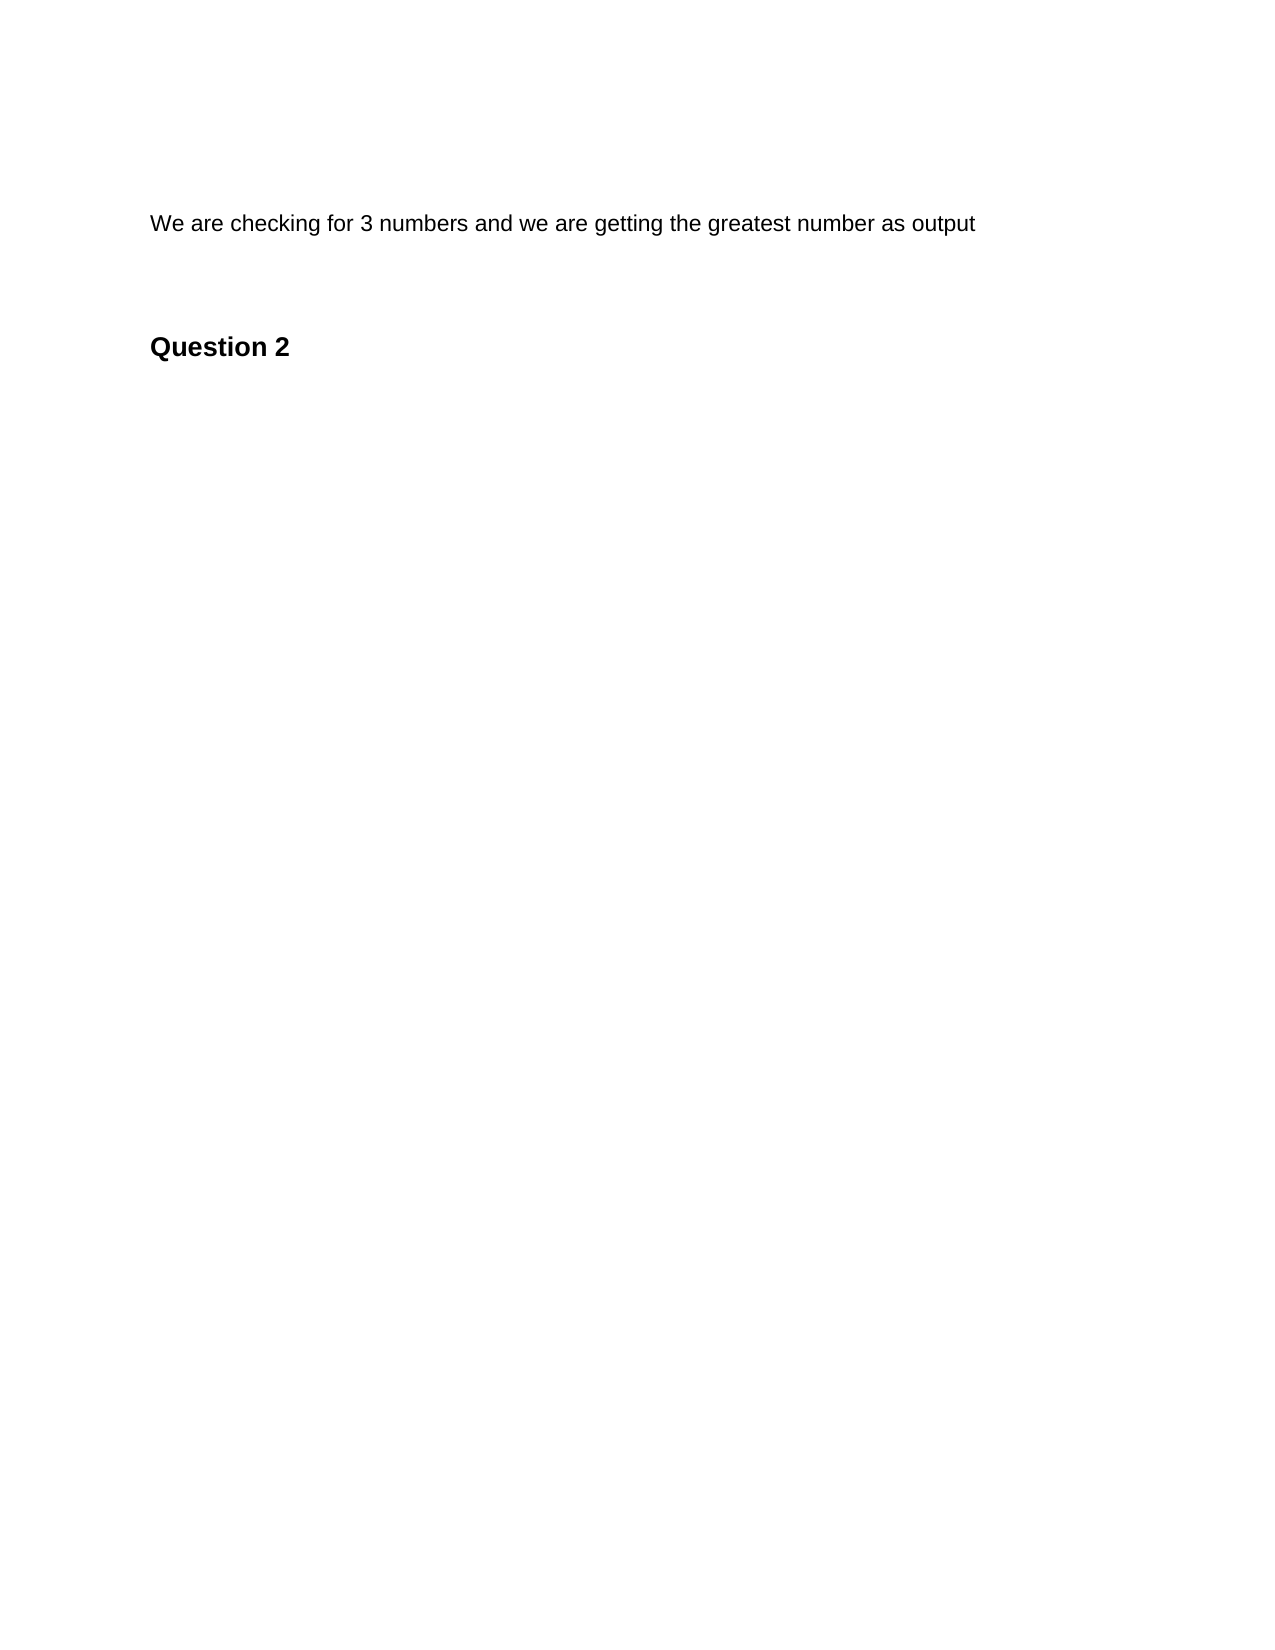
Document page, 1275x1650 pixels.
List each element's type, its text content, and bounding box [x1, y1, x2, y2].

text Question 2 [150, 331, 1125, 362]
text We are checking for 3 numbers and we are getting the greatest number as output [150, 210, 1125, 237]
